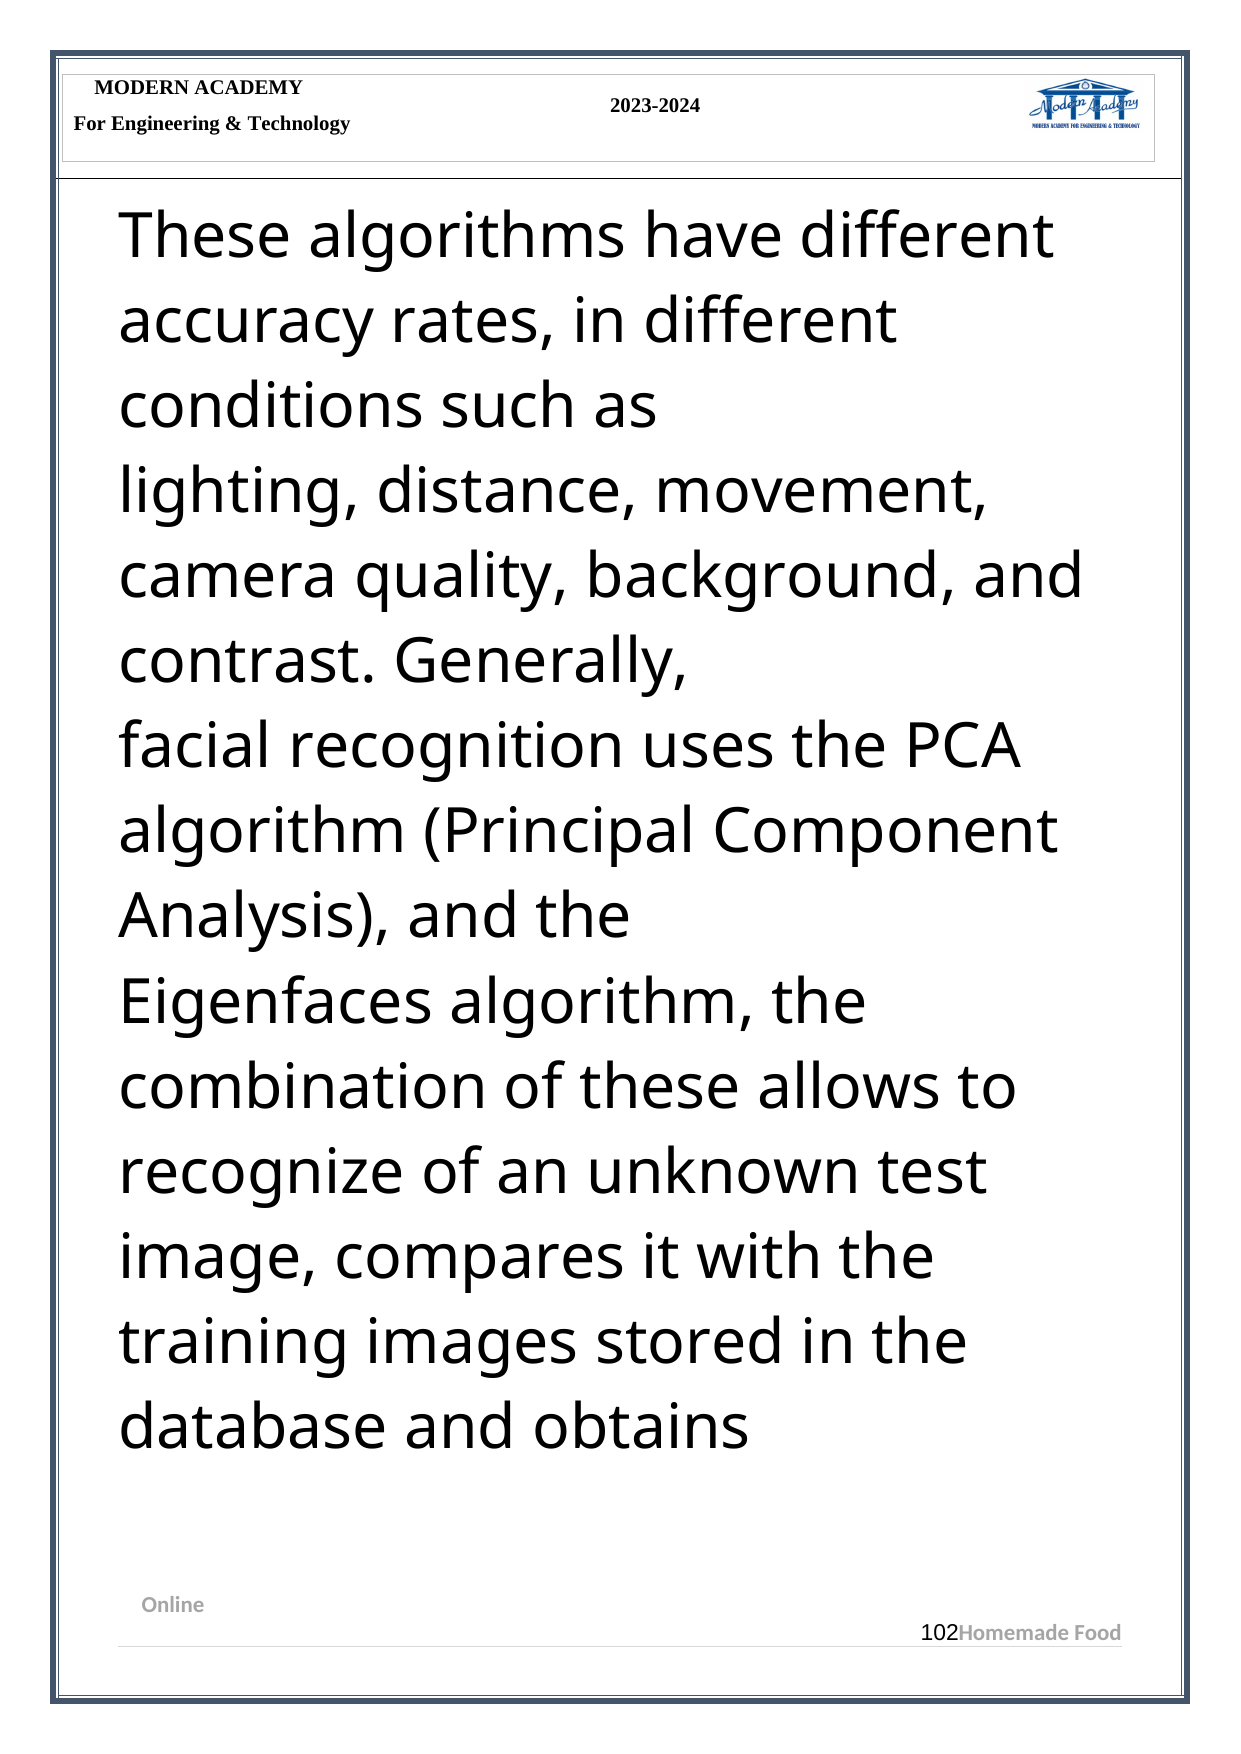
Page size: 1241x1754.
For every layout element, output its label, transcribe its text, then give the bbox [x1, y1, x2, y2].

text Eigenfaces algorithm, the combination of these allows to recognize of an unknown test [118, 956, 1122, 1212]
picture [1025, 75, 1144, 132]
text These algorithms have different accuracy rates, in different conditions such as [118, 190, 1122, 446]
text lighting, distance, movement, camera quality, background, and contrast. Generally, [118, 446, 1122, 701]
text facial recognition uses the PCA algorithm (Principal Component Analysis), and the [118, 701, 1122, 956]
text image, compares it with the training images stored in the database and obtains [118, 1212, 1122, 1467]
